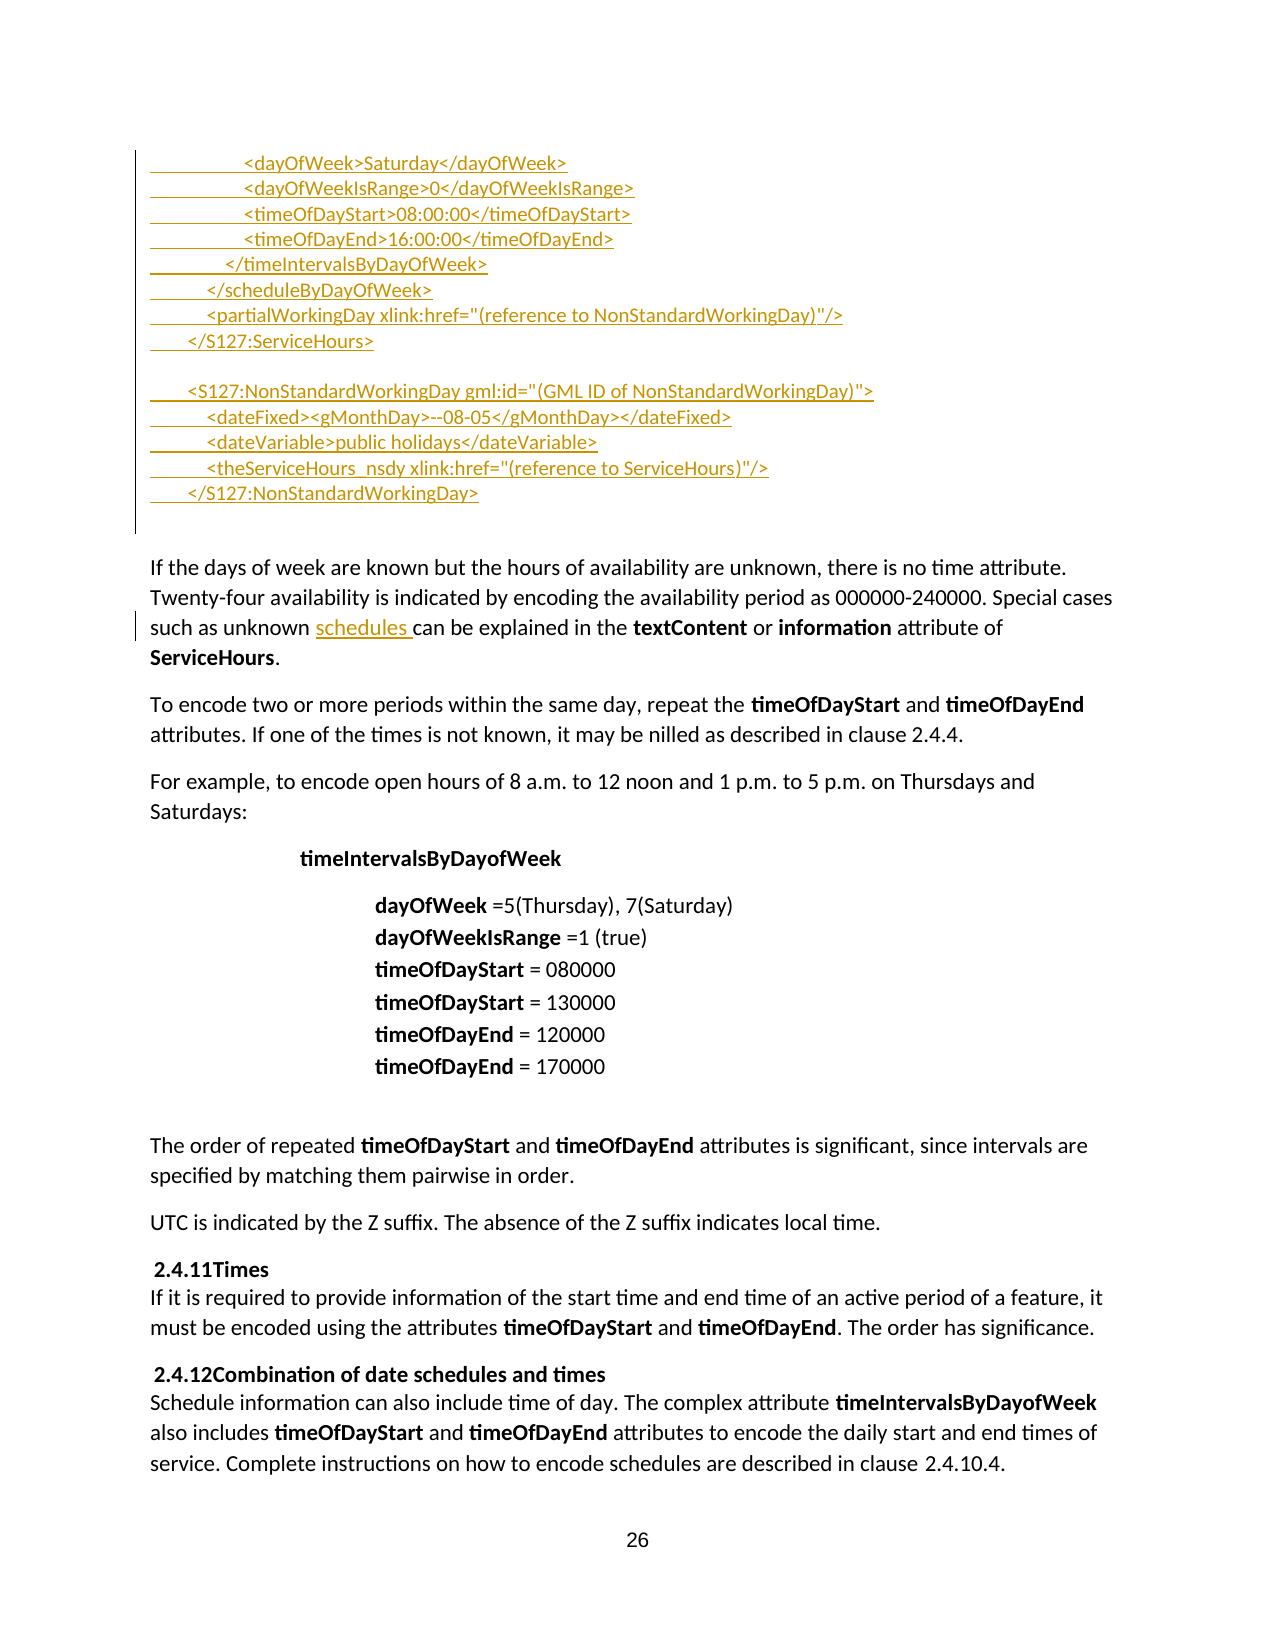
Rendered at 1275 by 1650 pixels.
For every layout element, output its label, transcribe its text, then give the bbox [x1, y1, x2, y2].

text Schedule information can also include time of day. The complex attribute timeIntervalsByDayofWeek also includes timeOfDayStart and timeOfDayEnd attributes to encode the daily start and end times of service. Complete instructions on how to encode schedules are described in clause 2.4.10.4. [150, 1388, 1125, 1477]
text timeIntervalsByDayofWeek [150, 844, 1125, 872]
text The order of repeated timeOfDayStart and timeOfDayEnd attributes is significant, since intervals are specified by matching them pairwise in order. [150, 1131, 1125, 1189]
text dayOfWeek =5(Thursday), 7(Saturday) [150, 891, 1125, 919]
subtitle Times [153, 1255, 1125, 1283]
text UTC is indicated by the Z suffix. The absence of the Z suffix indicates local time. [150, 1208, 1125, 1236]
subtitle Combination of date schedules and times [153, 1360, 1125, 1388]
text timeOfDayEnd = 170000 [150, 1052, 1125, 1080]
text timeOfDayEnd = 120000 [150, 1020, 1125, 1048]
text If it is required to provide information of the start time and end time of an active period of a feature, it must be encoded using the attributes timeOfDayStart and timeOfDayEnd. The order has significance. [150, 1283, 1125, 1341]
text timeOfDayStart = 080000 [150, 956, 1125, 984]
text For example, to encode open hours of 8 a.m. to 12 noon and 1 p.m. to 5 p.m. on Thursdays and Saturdays: [150, 767, 1125, 826]
text dayOfWeekIsRange =1 (true) [150, 923, 1125, 951]
text To encode two or more periods within the same day, repeat the timeOfDayStart and timeOfDayEnd attributes. If one of the times is not known, it may be nilled as described in clause 2.4.4. [150, 690, 1125, 748]
text timeOfDayStart = 130000 [150, 988, 1125, 1016]
text If the days of week are known but the hours of availability are unknown, there is no time attribute. Twenty-four availability is indicated by encoding the availability period as 000000-240000. Special cases such as unknown can be explained in the textContent or information attribute of ServiceHours. [150, 553, 1125, 671]
